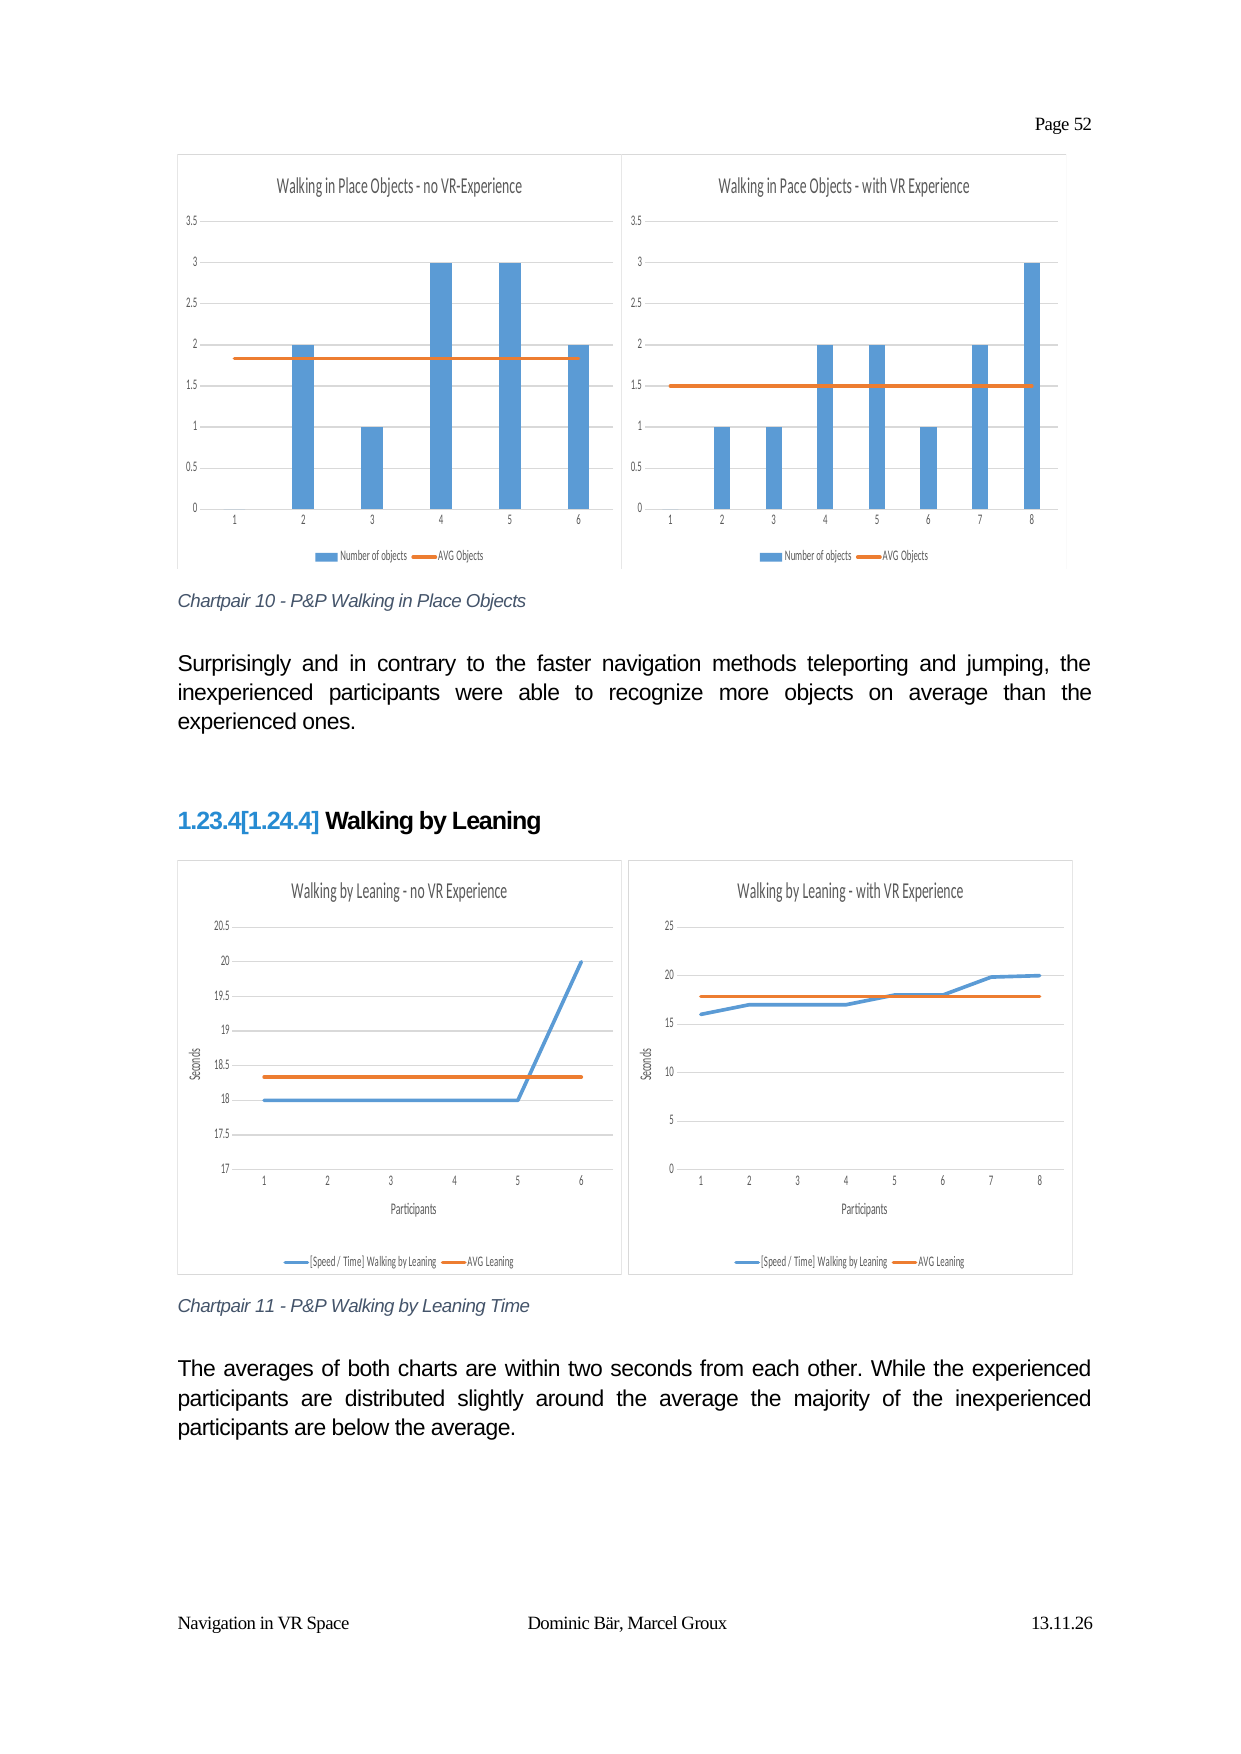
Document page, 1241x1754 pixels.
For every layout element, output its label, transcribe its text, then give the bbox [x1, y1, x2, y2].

text Chartpair 11 - P&P Walking by Leaning Time [177, 1295, 1092, 1317]
text Surprisingly and in contrary to the faster navigation methods teleporting and jumping, the inexperienced participants were able to recognize more objects on average than the experienced ones. [177, 648, 1092, 736]
text Chartpair 10 - P&P Walking in Place Objects [177, 590, 1092, 611]
subtitle Walking by Leaning [177, 806, 1092, 835]
text The averages of both charts are within two seconds from each other. While the experienced participants are distributed slightly around the average the majority of the inexperienced participants are below the average. [177, 1353, 1092, 1441]
